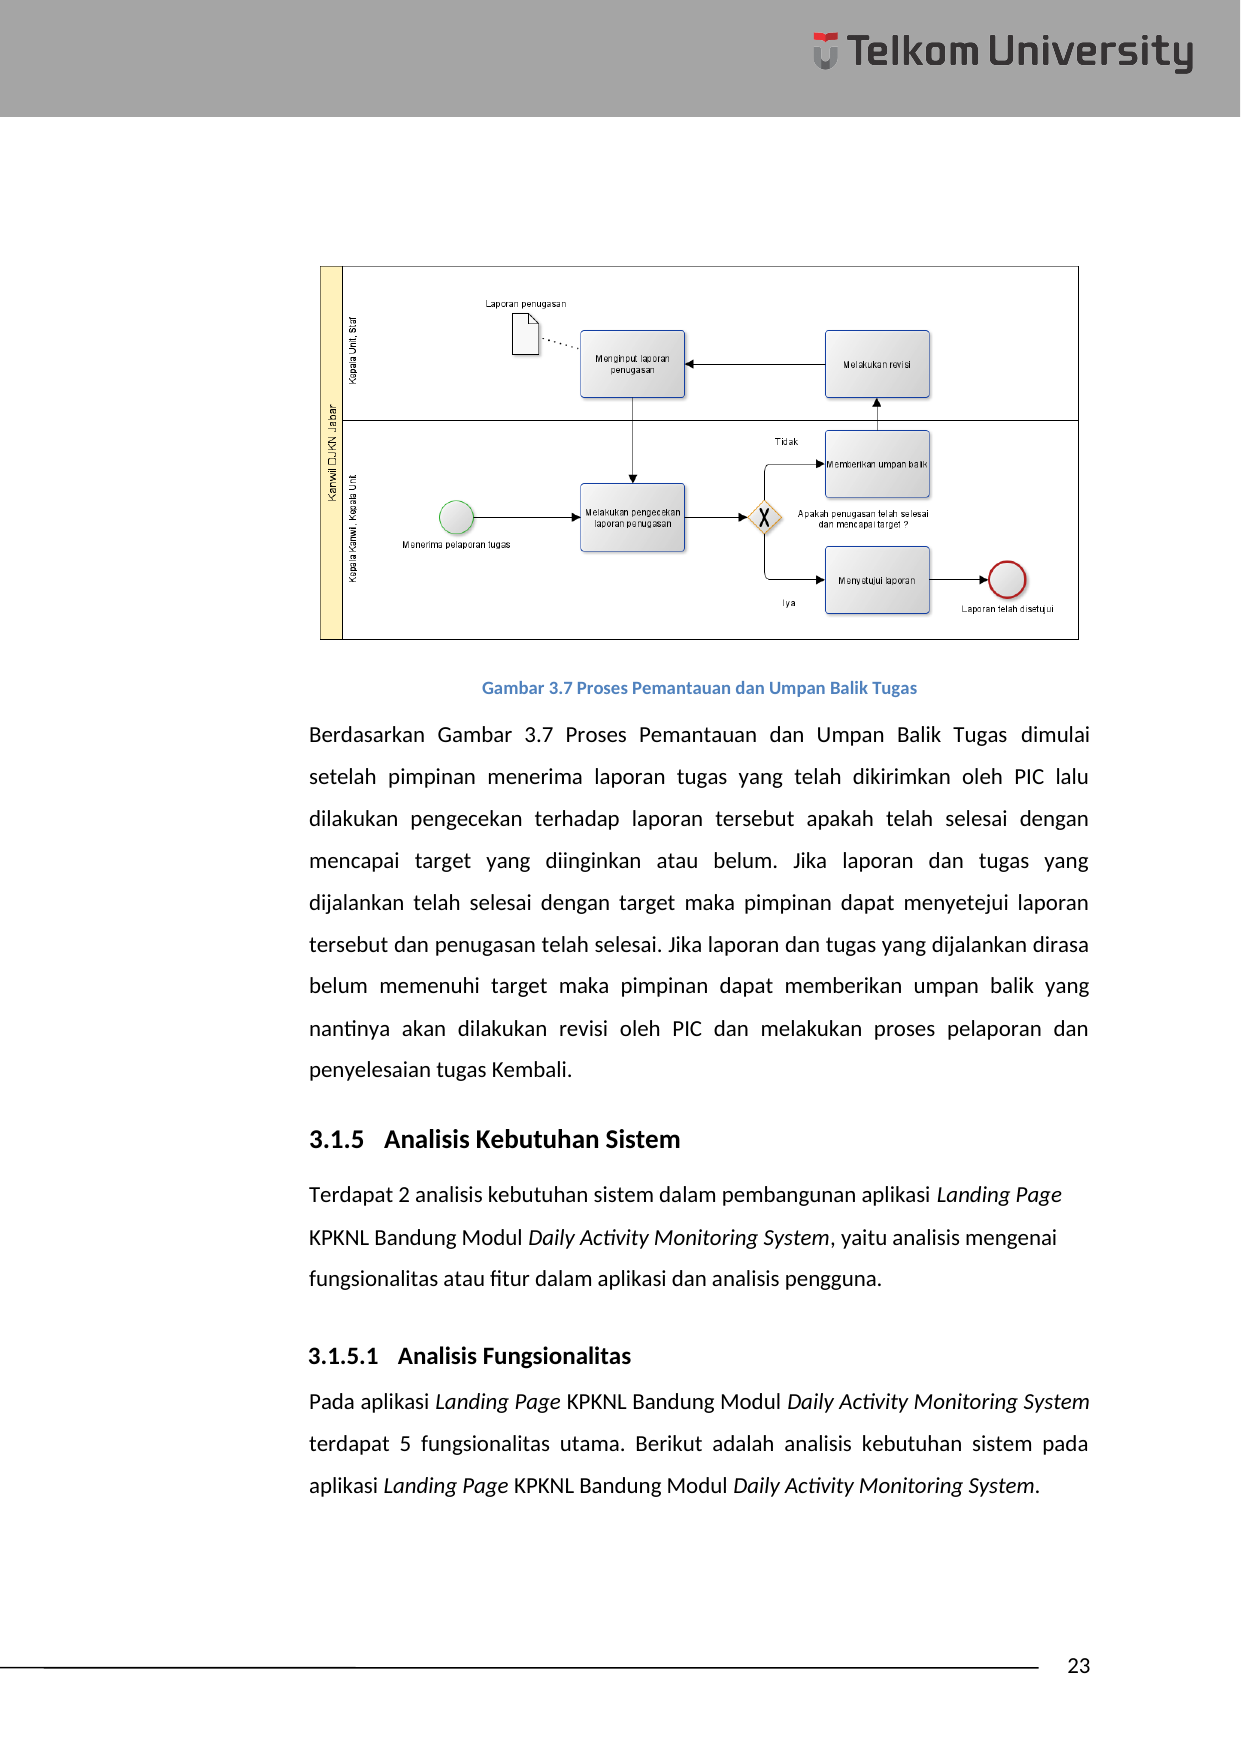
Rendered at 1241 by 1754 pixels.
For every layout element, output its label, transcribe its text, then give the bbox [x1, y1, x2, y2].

text Terdapat 2 analisis kebutuhan sistem dalam pembangunan aplikasi Landing Page KPKNL Bandung Modul Daily Activity Monitoring System, yaitu analisis mengenai fungsionalitas atau fitur dalam aplikasi dan analisis pengguna. [309, 1181, 1090, 1293]
picture [308, 254, 1090, 651]
picture [813, 32, 1193, 74]
subtitle Analisis Fungsionalitas [308, 1340, 1090, 1370]
text Pada aplikasi Landing Page KPKNL Bandung Modul Daily Activity Monitoring System terdapat 5 fungsionalitas utama. Berikut adalah analisis kebutuhan sistem pada aplikasi Landing Page KPKNL Bandung Modul Daily Activity Monitoring System. [309, 1387, 1090, 1499]
subtitle Analisis Kebutuhan Sistem [309, 1123, 1090, 1156]
